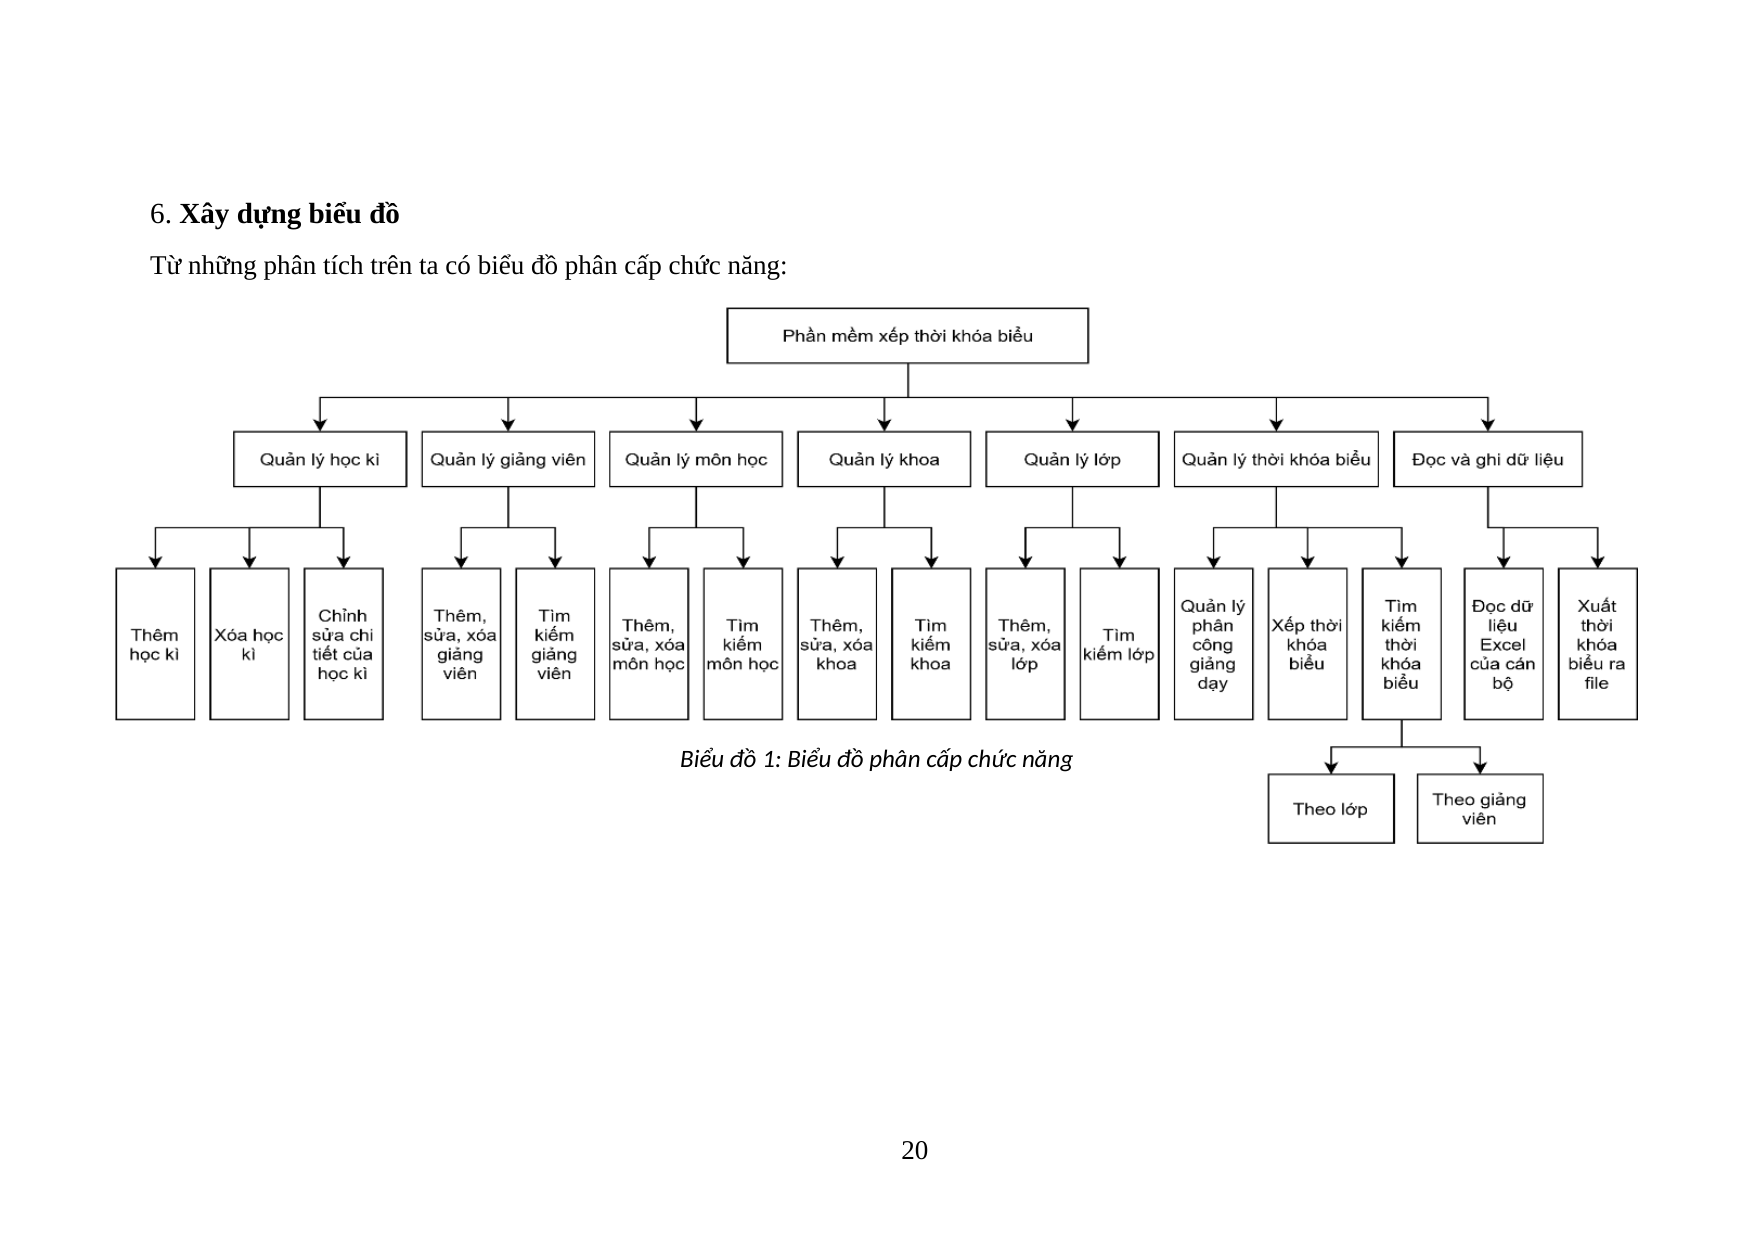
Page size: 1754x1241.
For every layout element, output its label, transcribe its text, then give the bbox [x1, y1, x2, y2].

text Từ những phân tích trên ta có biểu đồ phân cấp chức năng: [112, 249, 1641, 280]
subtitle Xây dựng biểu đồ [150, 196, 1641, 229]
picture [115, 307, 1638, 844]
